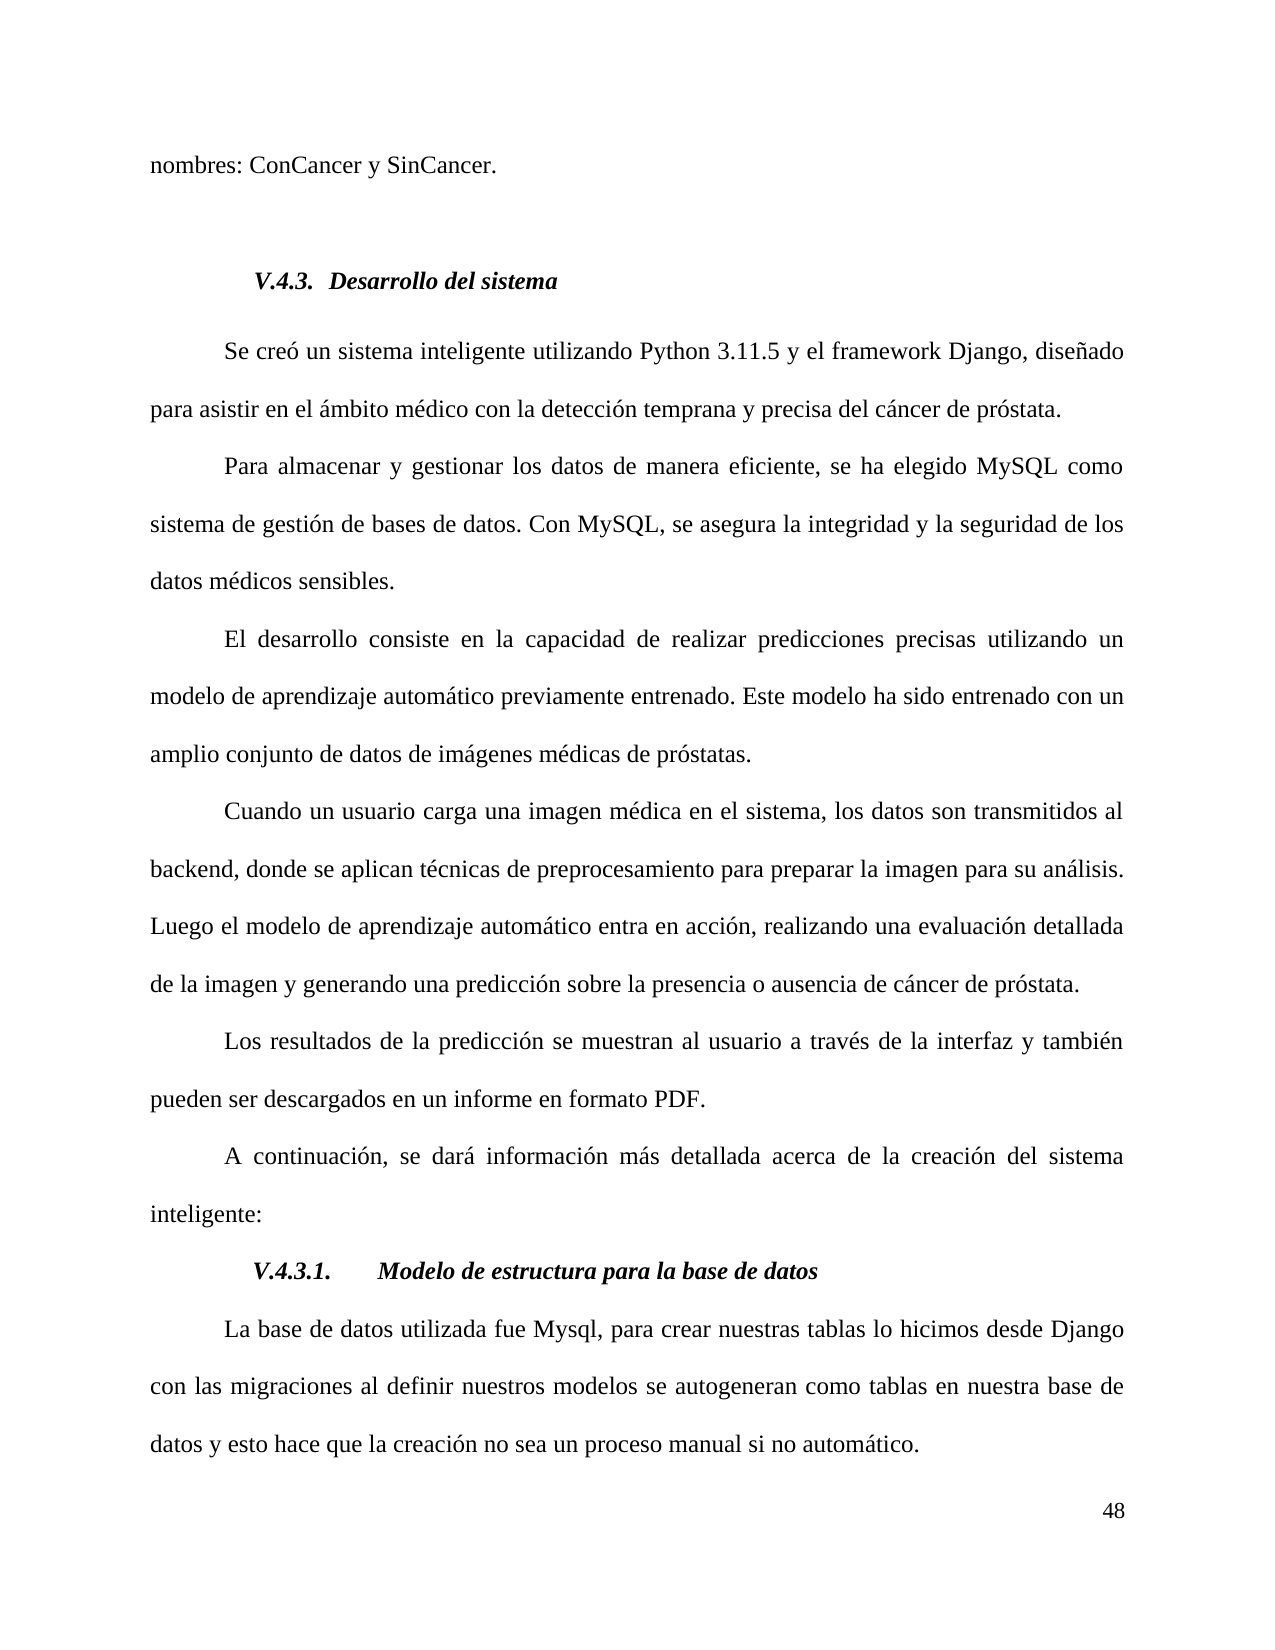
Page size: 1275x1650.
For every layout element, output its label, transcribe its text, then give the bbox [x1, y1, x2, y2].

text Se creó un sistema inteligente utilizando Python 3.11.5 y el framework Django, diseñado para asistir en el ámbito médico con la detección temprana y precisa del cáncer de próstata. [150, 336, 1125, 423]
text La base de datos utilizada fue Mysql, para crear nuestras tablas lo hicimos desde Django con las migraciones al definir nuestros modelos se autogeneran como tablas en nuestra base de datos y esto hace que la creación no sea un proceso manual si no automático. [150, 1314, 1125, 1458]
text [150, 150, 1125, 179]
text A continuación, se dará información más detallada acerca de la creación del sistema inteligente: [150, 1141, 1125, 1228]
text Los resultados de la predicción se muestran al usuario a través de la interfaz y también pueden ser descargados en un informe en formato PDF. [150, 1026, 1125, 1113]
subtitle Modelo de estructura para la base de datos [252, 1256, 1018, 1285]
text Para almacenar y gestionar los datos de manera eficiente, se ha elegido MySQL como sistema de gestión de bases de datos. Con MySQL, se asegura la integridad y la seguridad de los datos médicos sensibles. [150, 451, 1125, 595]
text Cuando un usuario carga una imagen médica en el sistema, los datos son transmitidos al backend, donde se aplican técnicas de preprocesamiento para preparar la imagen para su análisis. Luego el modelo de aprendizaje automático entra en acción, realizando una evaluación detallada de la imagen y generando una predicción sobre la presencia o ausencia de cáncer de próstata. [150, 796, 1125, 998]
subtitle Desarrollo del sistema [253, 266, 1125, 295]
text El desarrollo consiste en la capacidad de realizar predicciones precisas utilizando un modelo de aprendizaje automático previamente entrenado. Este modelo ha sido entrenado con un amplio conjunto de datos de imágenes médicas de próstatas. [150, 624, 1125, 768]
